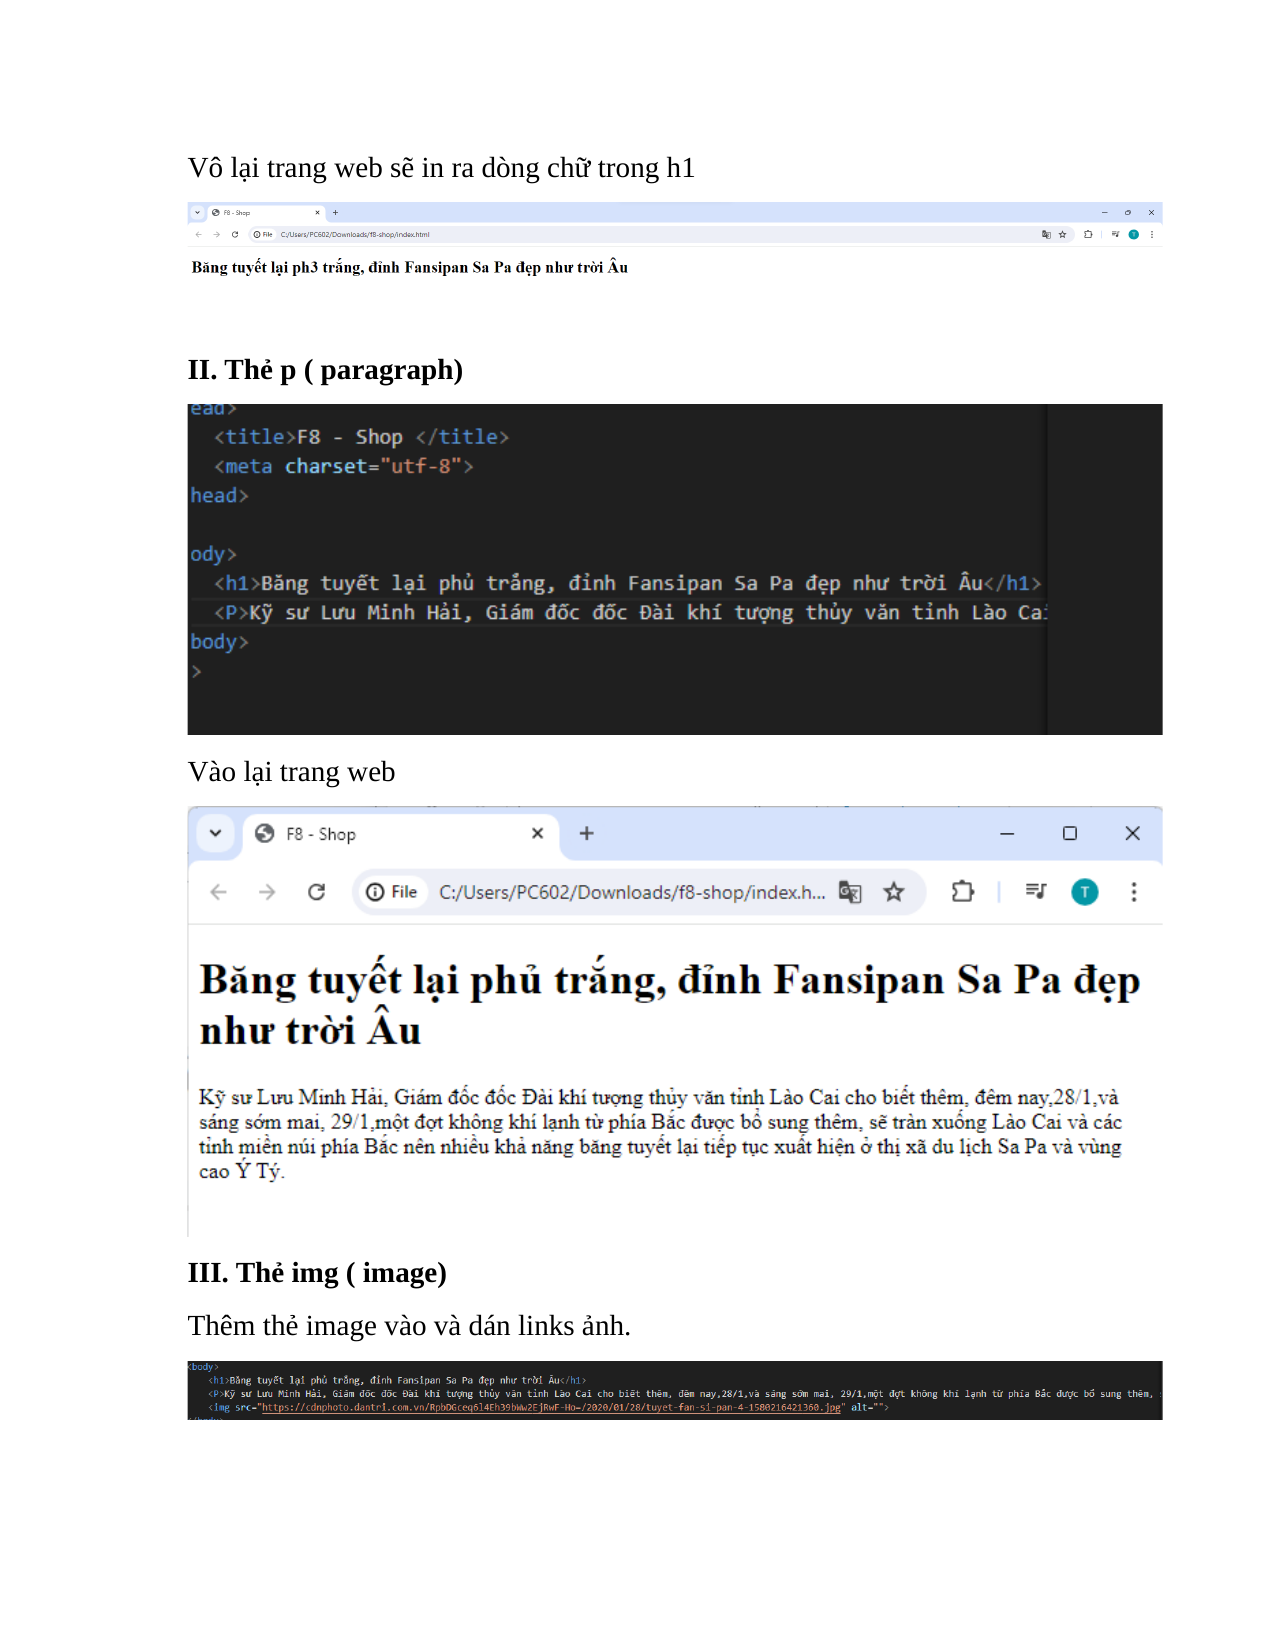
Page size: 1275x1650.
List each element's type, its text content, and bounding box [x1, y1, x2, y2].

text II. Thẻ p ( paragraph) [187, 352, 1125, 386]
picture [187, 404, 1163, 735]
text Vô lại trang web sẽ in ra dòng chữ trong h1 [187, 150, 1125, 183]
picture [187, 1361, 1163, 1420]
picture [187, 202, 1163, 333]
text III. Thẻ img ( image) [187, 1256, 1125, 1289]
picture [187, 806, 1163, 1237]
text Thêm thẻ image vào và dán links ảnh. [187, 1308, 1125, 1342]
text Vào lại trang web [187, 754, 1125, 788]
